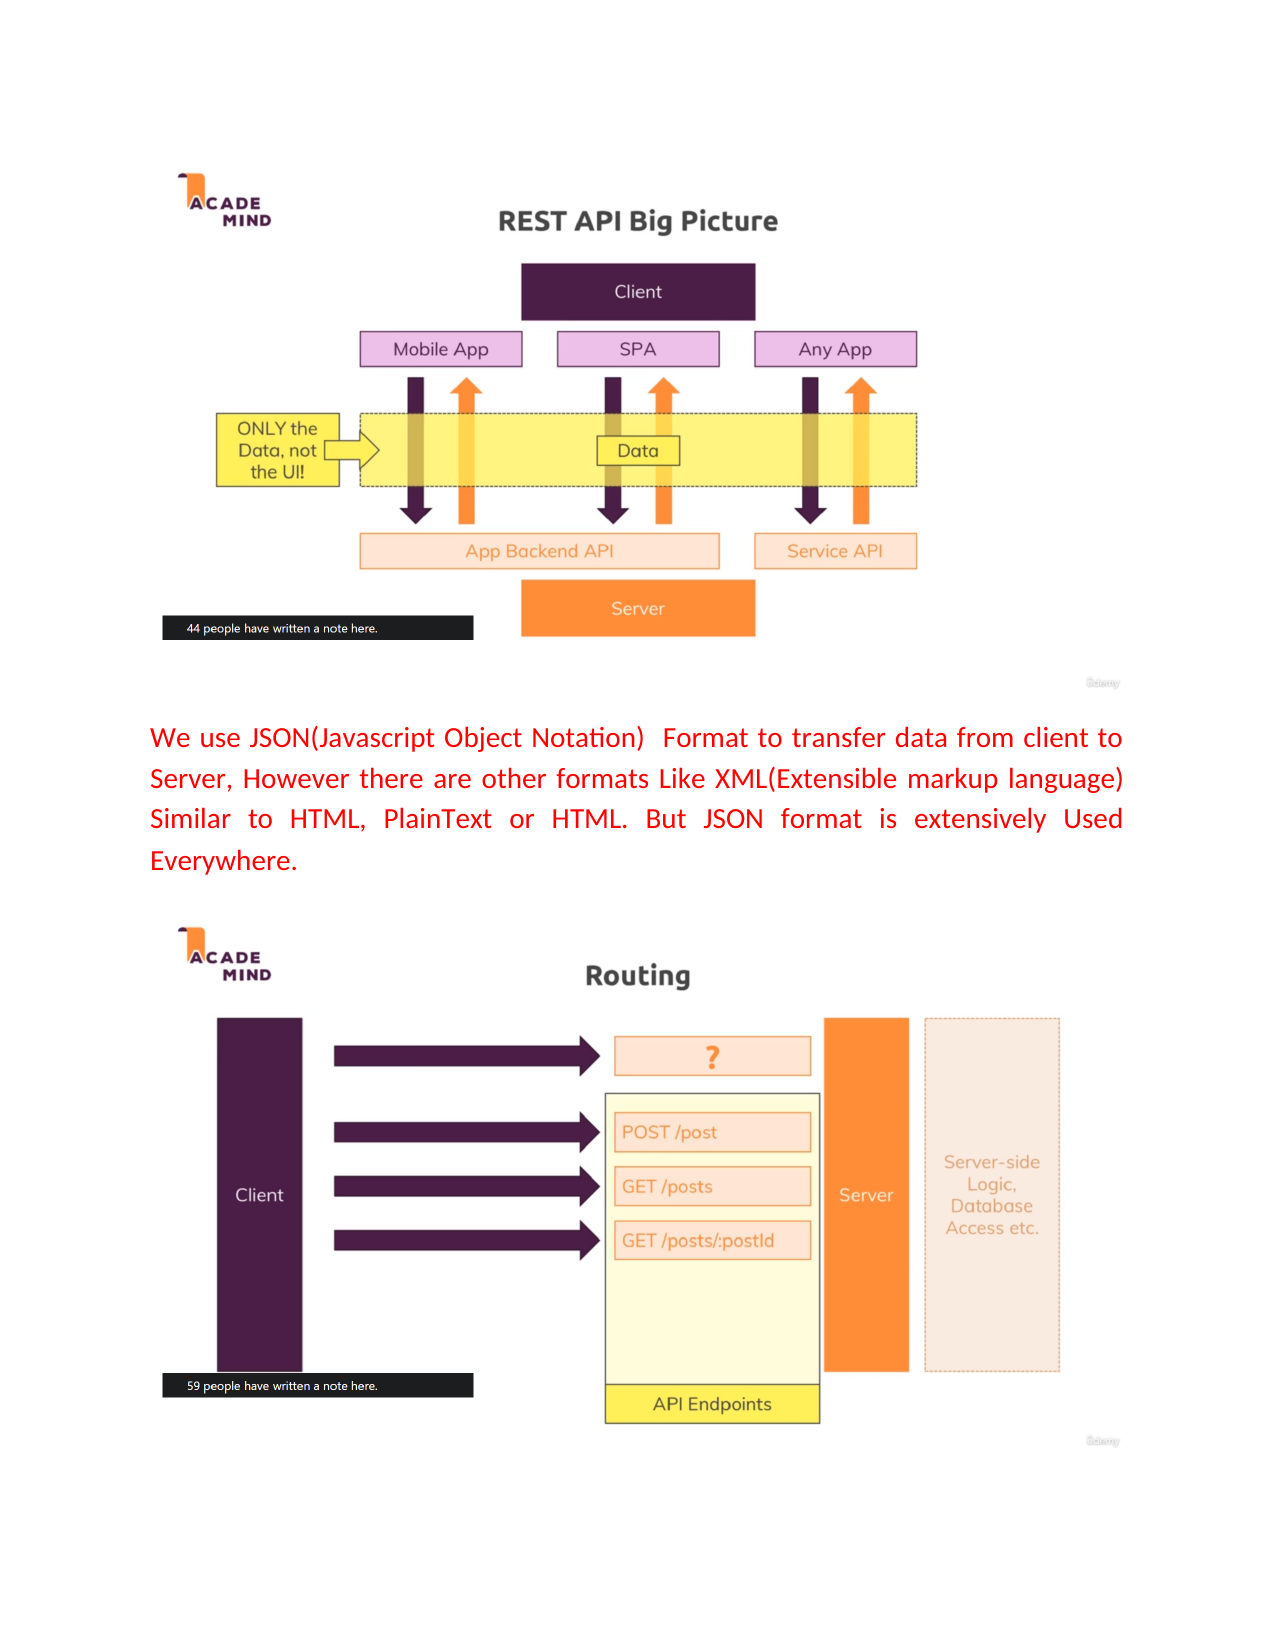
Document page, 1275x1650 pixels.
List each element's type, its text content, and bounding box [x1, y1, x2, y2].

picture [150, 150, 1125, 694]
text We use JSON(Javascript Object Notation) Format to transfer data from client to Server, However there are other formats Like XML(Extensible markup language) Similar to HTML, PlainText or HTML. But JSON format is extensively Used Everywhere. [150, 719, 1125, 877]
picture [150, 903, 1125, 1452]
